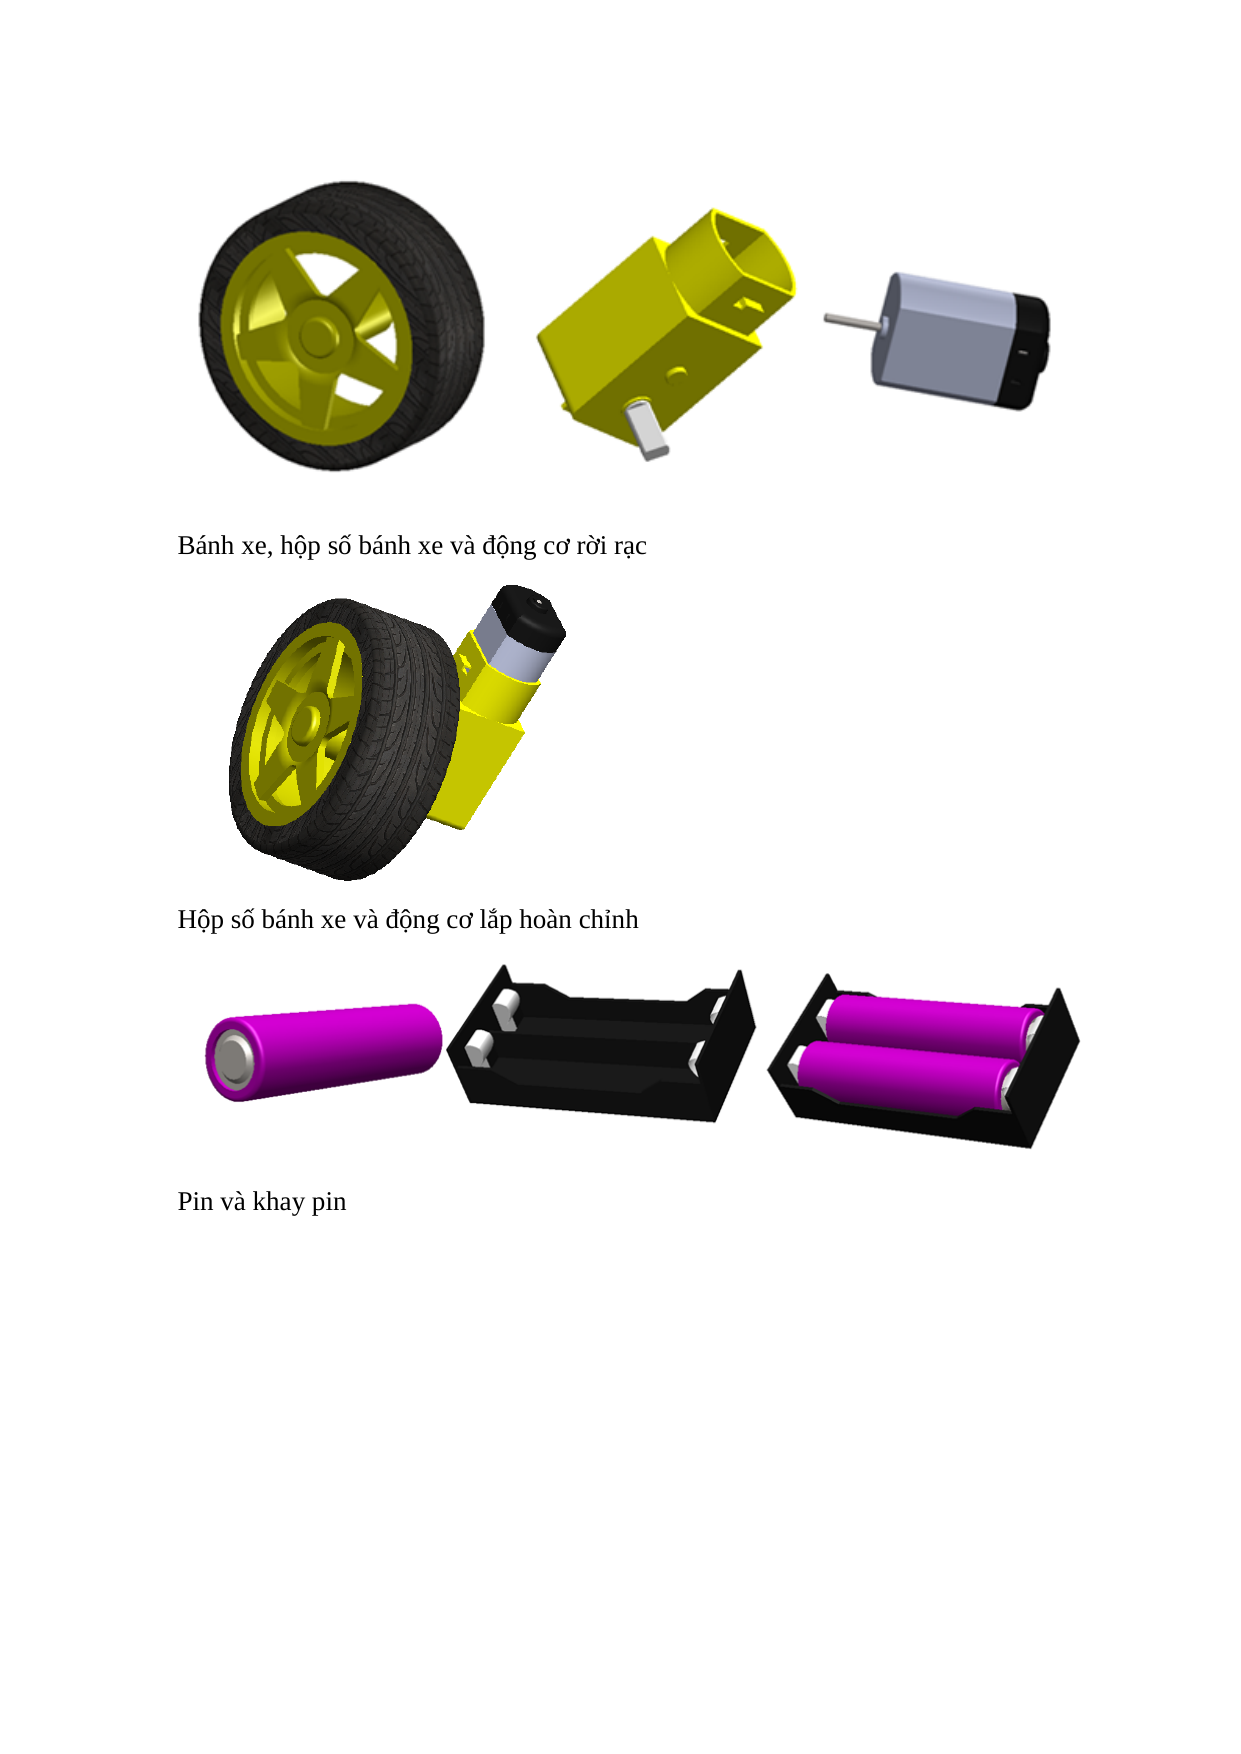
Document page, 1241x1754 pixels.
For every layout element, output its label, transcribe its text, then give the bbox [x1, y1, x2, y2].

picture [177, 943, 1121, 1177]
text Hộp số bánh xe và động cơ lắp hoàn chỉnh [177, 903, 1122, 934]
text Pin và khay pin [177, 1185, 1122, 1217]
picture [177, 569, 572, 894]
text Bánh xe, hộp số bánh xe và động cơ rời rạc [177, 529, 1122, 560]
picture [177, 147, 1071, 520]
